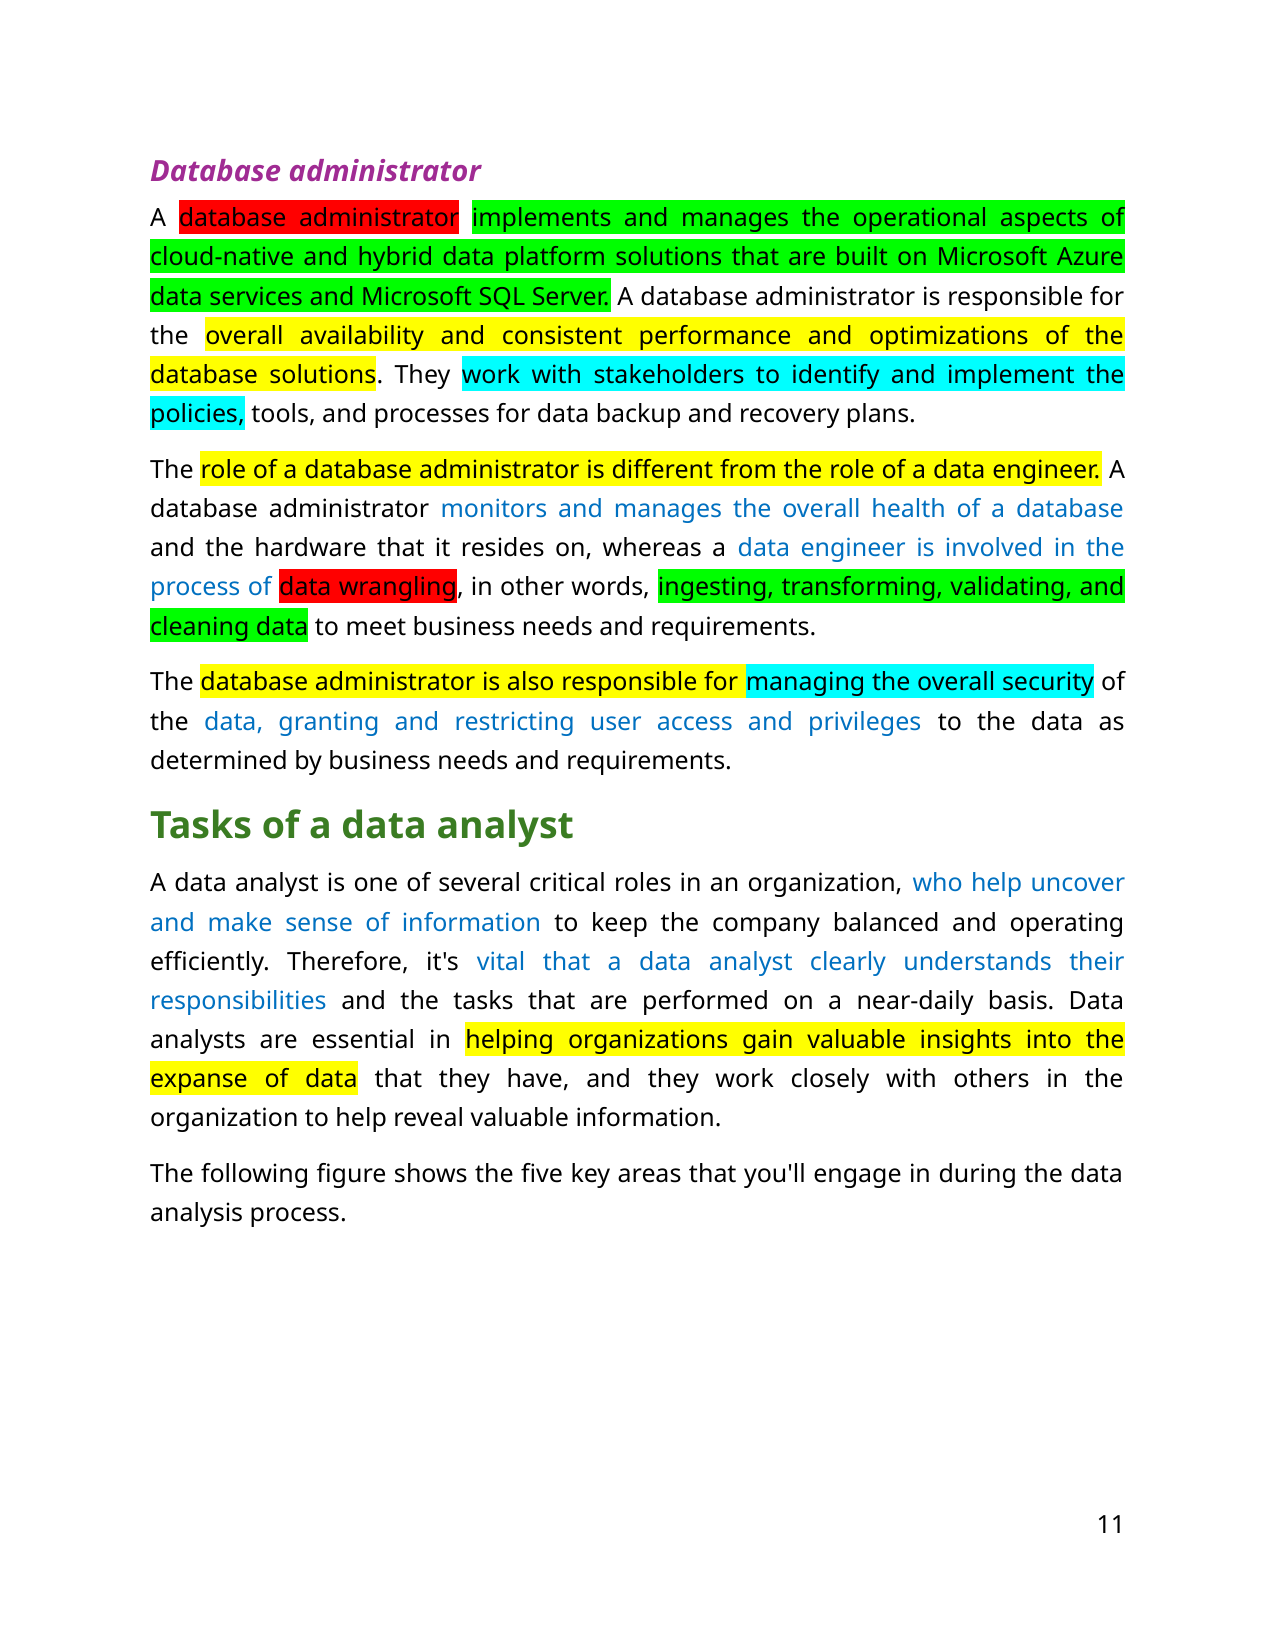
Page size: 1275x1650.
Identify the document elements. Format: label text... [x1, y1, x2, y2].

text The following figure shows the five key areas that you'll engage in during the data analysis process. [150, 1156, 1125, 1229]
text The database administrator is also responsible for managing the overall security of the data, granting and restricting user access and privileges to the data as determined by business needs and requirements. [150, 664, 1125, 776]
text A data analyst is one of several critical roles in an organization, who help uncover and make sense of information to keep the company balanced and operating efficiently. Therefore, it's vital that a data analyst clearly understands their responsibilities and the tasks that are performed on a near-daily basis. Data analysts are essential in helping organizations gain valuable insights into the expanse of data that they have, and they work closely with others in the organization to help reveal valuable information. [150, 865, 1125, 1134]
text A database administrator implements and manages the operational aspects of cloud-native and hybrid data platform solutions that are built on Microsoft Azure data services and Microsoft SQL Server. A database administrator is responsible for the overall availability and consistent performance and optimizations of the database solutions. They work with stakeholders to identify and implement the policies, tools, and processes for data backup and recovery plans. [150, 200, 1125, 239]
text The role of a database administrator is different from the role of a data engineer. A database administrator monitors and manages the overall health of a database and the hardware that it resides on, whereas a data engineer is involved in the process of data wrangling, in other words, ingesting, transforming, validating, and cleaning data to meet business needs and requirements. [150, 451, 1125, 642]
text A database administrator implements and manages the operational aspects of cloud-native and hybrid data platform solutions that are built on Microsoft Azure data services and Microsoft SQL Server. A database administrator is responsible for the overall availability and consistent performance and optimizations of the database solutions. They work with stakeholders to identify and implement the policies, tools, and processes for data backup and recovery plans. [150, 273, 1125, 430]
subtitle Database administrator [150, 150, 1125, 190]
subtitle Tasks of a data analyst [150, 798, 1125, 849]
